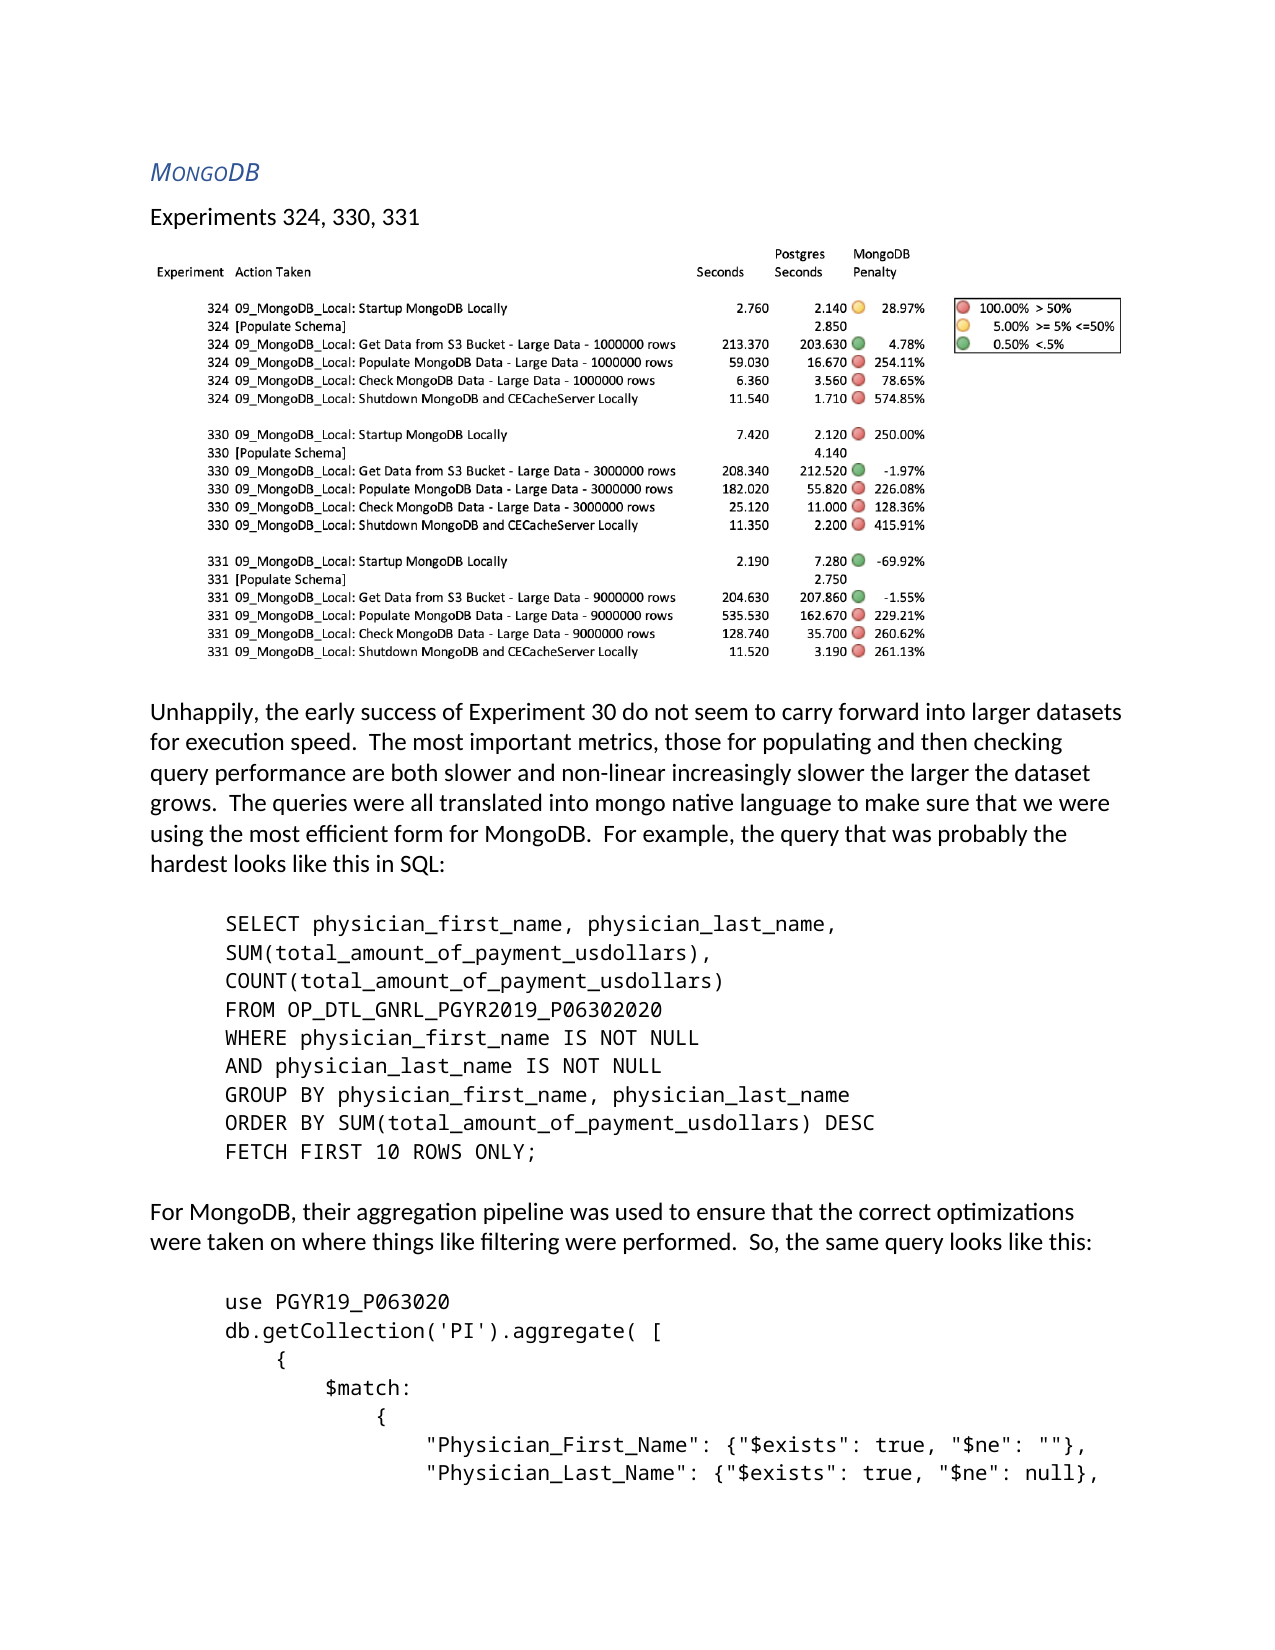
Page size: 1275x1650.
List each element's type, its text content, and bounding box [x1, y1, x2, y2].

text Experiments 324, 330, 331 [150, 201, 1125, 231]
text { [225, 1401, 1125, 1430]
text { [225, 1344, 1125, 1373]
text For MongoDB, their aggregation pipeline was used to ensure that the correct optimizations were taken on where things like filtering were performed. So, the same query looks like this: [150, 1196, 1125, 1257]
text $match: [225, 1373, 1125, 1401]
text "Physician_First_Name": {"$exists": true, "$ne": ""}, [225, 1430, 1125, 1458]
text use PGYR19_P063020 [225, 1287, 1125, 1316]
text FROM OP_DTL_GNRL_PGYR2019_P06302020 [225, 995, 1125, 1023]
text GROUP BY physician_first_name, physician_last_name [225, 1080, 1125, 1108]
subtitle MongoDB [150, 154, 1125, 188]
text db.getCollection('PI').aggregate( [ [225, 1316, 1125, 1344]
text WHERE physician_first_name IS NOT NULL [225, 1023, 1125, 1052]
text Unhappily, the early success of Experiment 30 do not seem to carry forward into larger datasets for execution speed. The most important metrics, those for populating and then checking query performance are both slower and non-linear increasingly slower the larger the dataset grows. The queries were all translated into mongo native language to make sure that we were using the most efficient form for MongoDB. For example, the query that was probably the hardest looks like this in SQL: [150, 696, 1125, 879]
text AND physician_last_name IS NOT NULL [225, 1052, 1125, 1080]
text FETCH FIRST 10 ROWS ONLY; [225, 1137, 1125, 1165]
text SELECT physician_first_name, physician_last_name, SUM(total_amount_of_payment_usdollars), COUNT(total_amount_of_payment_usdollars) [225, 909, 1125, 995]
text "Physician_Last_Name": {"$exists": true, "$ne": null}, [225, 1458, 1125, 1487]
picture [150, 243, 1125, 666]
text ORDER BY SUM(total_amount_of_payment_usdollars) DESC [225, 1108, 1125, 1137]
